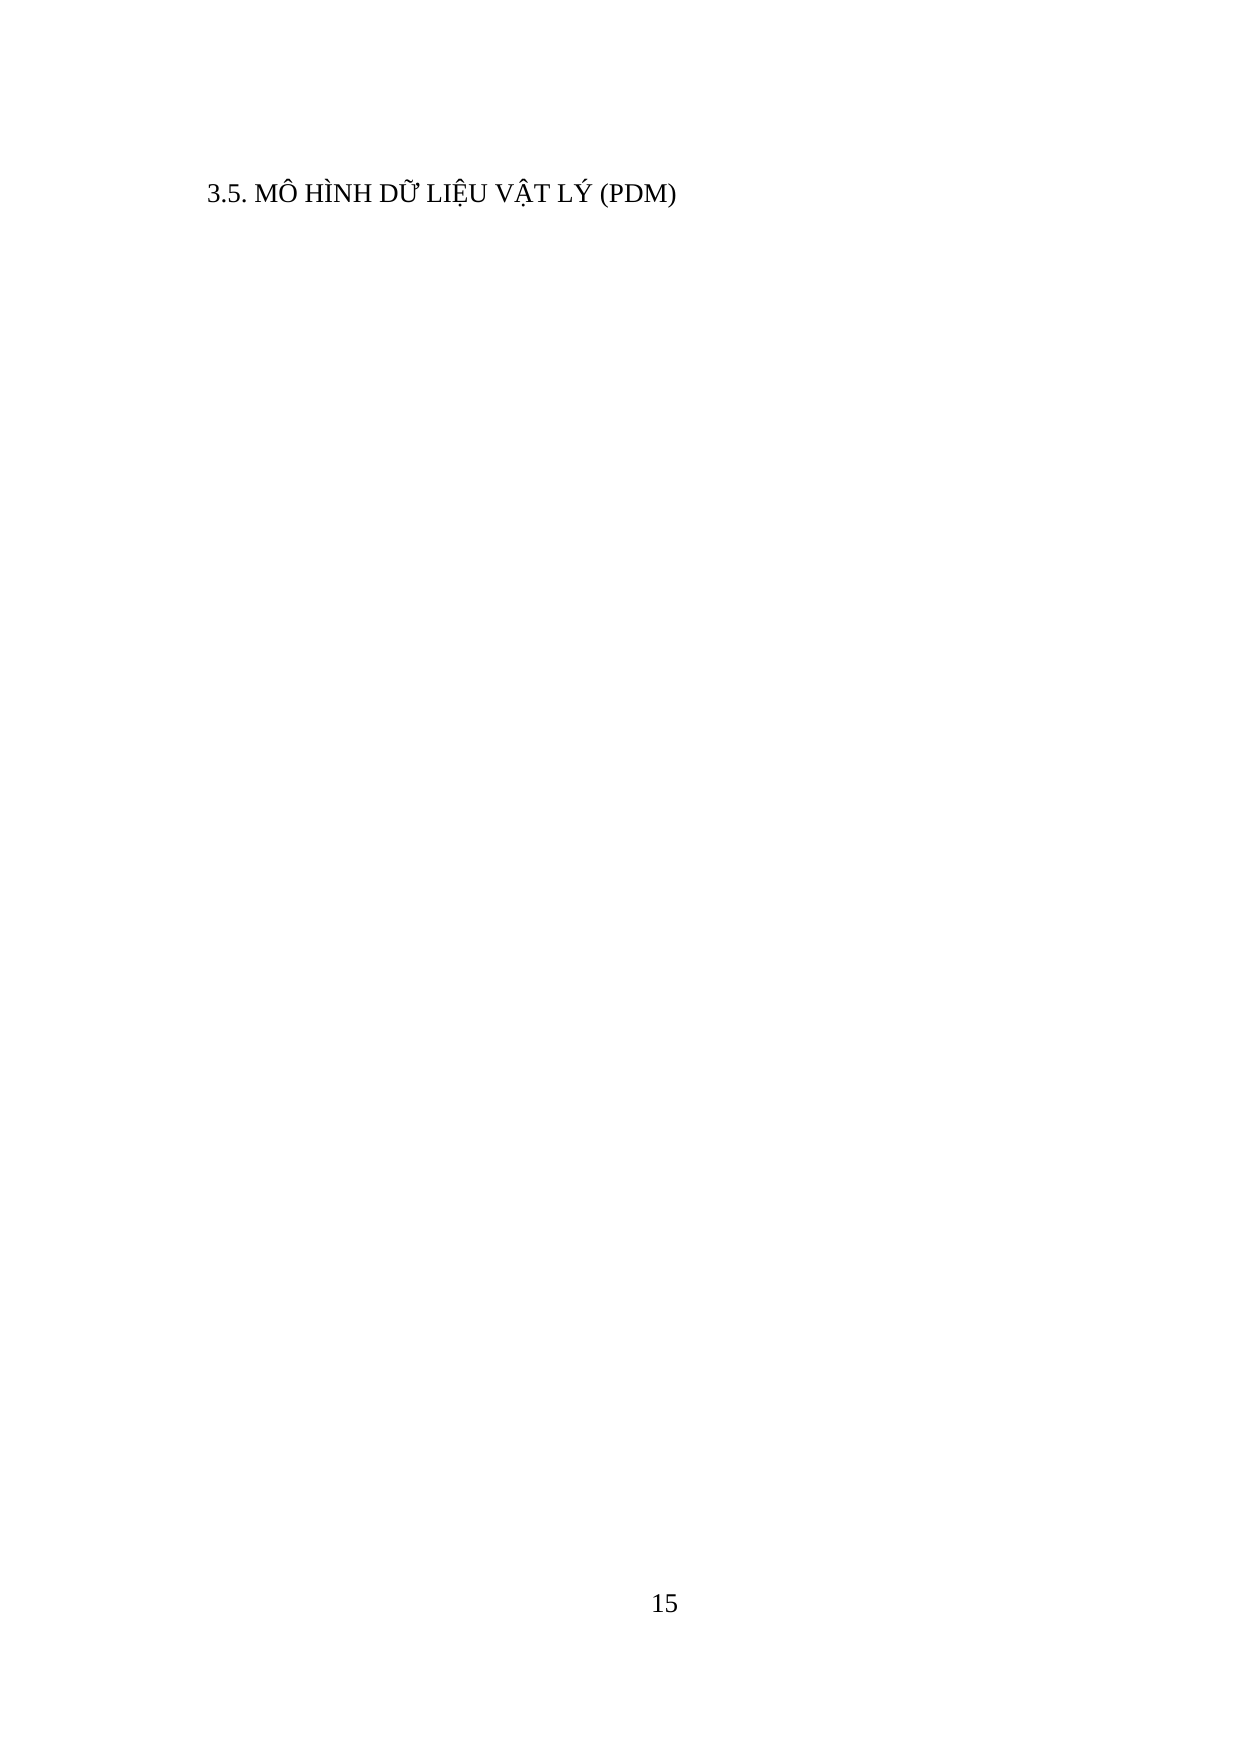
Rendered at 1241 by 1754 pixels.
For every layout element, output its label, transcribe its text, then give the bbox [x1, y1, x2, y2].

text 3.5. MÔ HÌNH DỮ LIỆU VẬT LÝ (PDM) [207, 177, 1122, 208]
